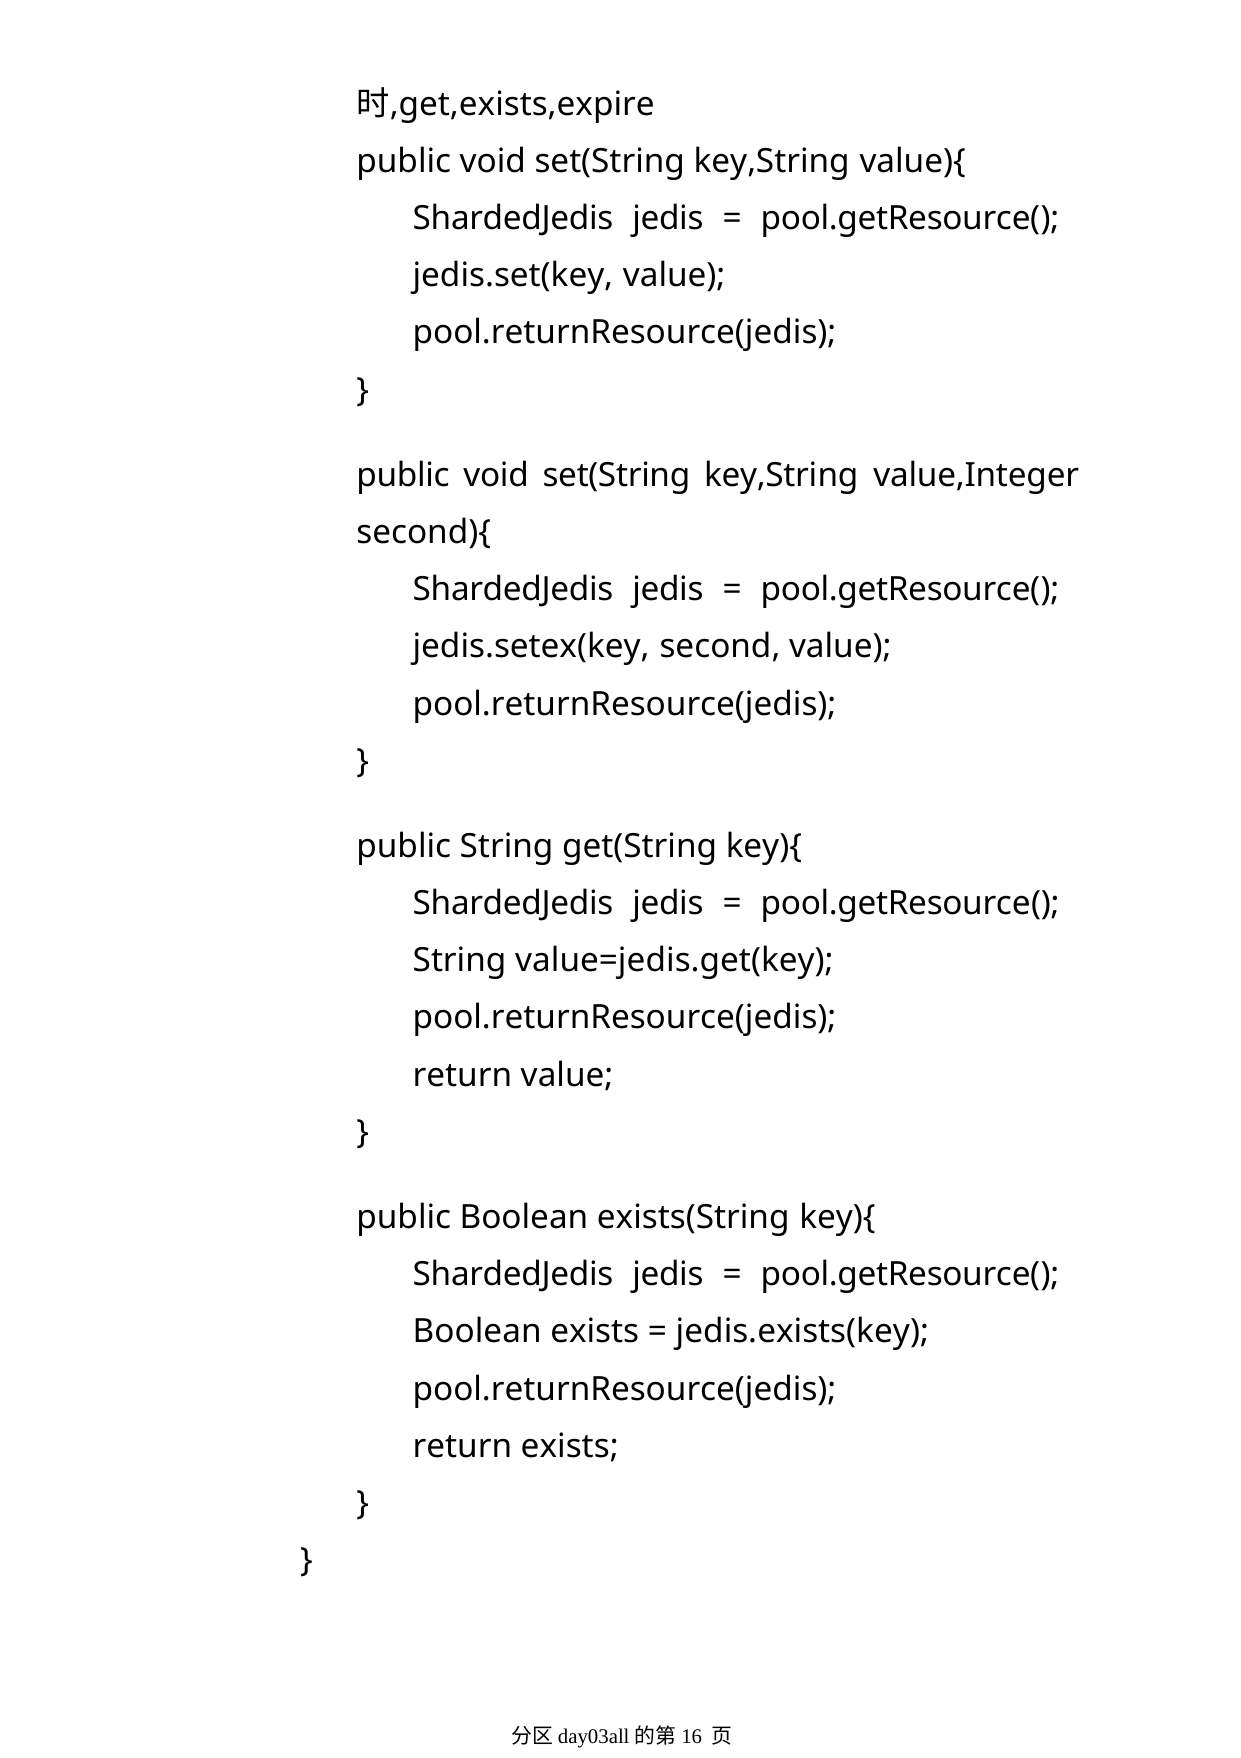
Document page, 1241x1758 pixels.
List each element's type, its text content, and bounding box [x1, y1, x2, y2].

text } [356, 1108, 1079, 1152]
text pool.returnResource(jedis); [412, 1365, 1079, 1409]
text 分区 day03all 的第 16页 [511, 1722, 1079, 1749]
text pool.returnResource(jedis); [412, 994, 1079, 1038]
text public String get(String key){ [356, 822, 1079, 866]
text } [356, 1479, 1079, 1523]
text } [356, 366, 1079, 410]
text ShardedJedis jedis = pool.getResource(); String value=jedis.get(key); [412, 869, 1059, 983]
text public void set(String key,String value){ [356, 137, 1079, 181]
text } [300, 1536, 1079, 1580]
text pool.returnResource(jedis); [412, 309, 1079, 353]
text return value; [412, 1051, 1079, 1095]
text 时,get,exists,expire [356, 80, 1079, 124]
text return exists; [412, 1422, 1079, 1466]
text public Boolean exists(String key){ [356, 1193, 1079, 1237]
text public void set(String key,String value,Integer second){ [356, 440, 1079, 555]
text } [356, 737, 1079, 781]
text ShardedJedis jedis = pool.getResource(); Boolean exists = jedis.exists(key); [412, 1240, 1059, 1354]
text pool.returnResource(jedis); [412, 680, 1079, 724]
text ShardedJedis jedis = pool.getResource(); jedis.setex(key, second, value); [412, 555, 1059, 669]
text ShardedJedis jedis = pool.getResource(); jedis.set(key, value); [412, 184, 1059, 298]
